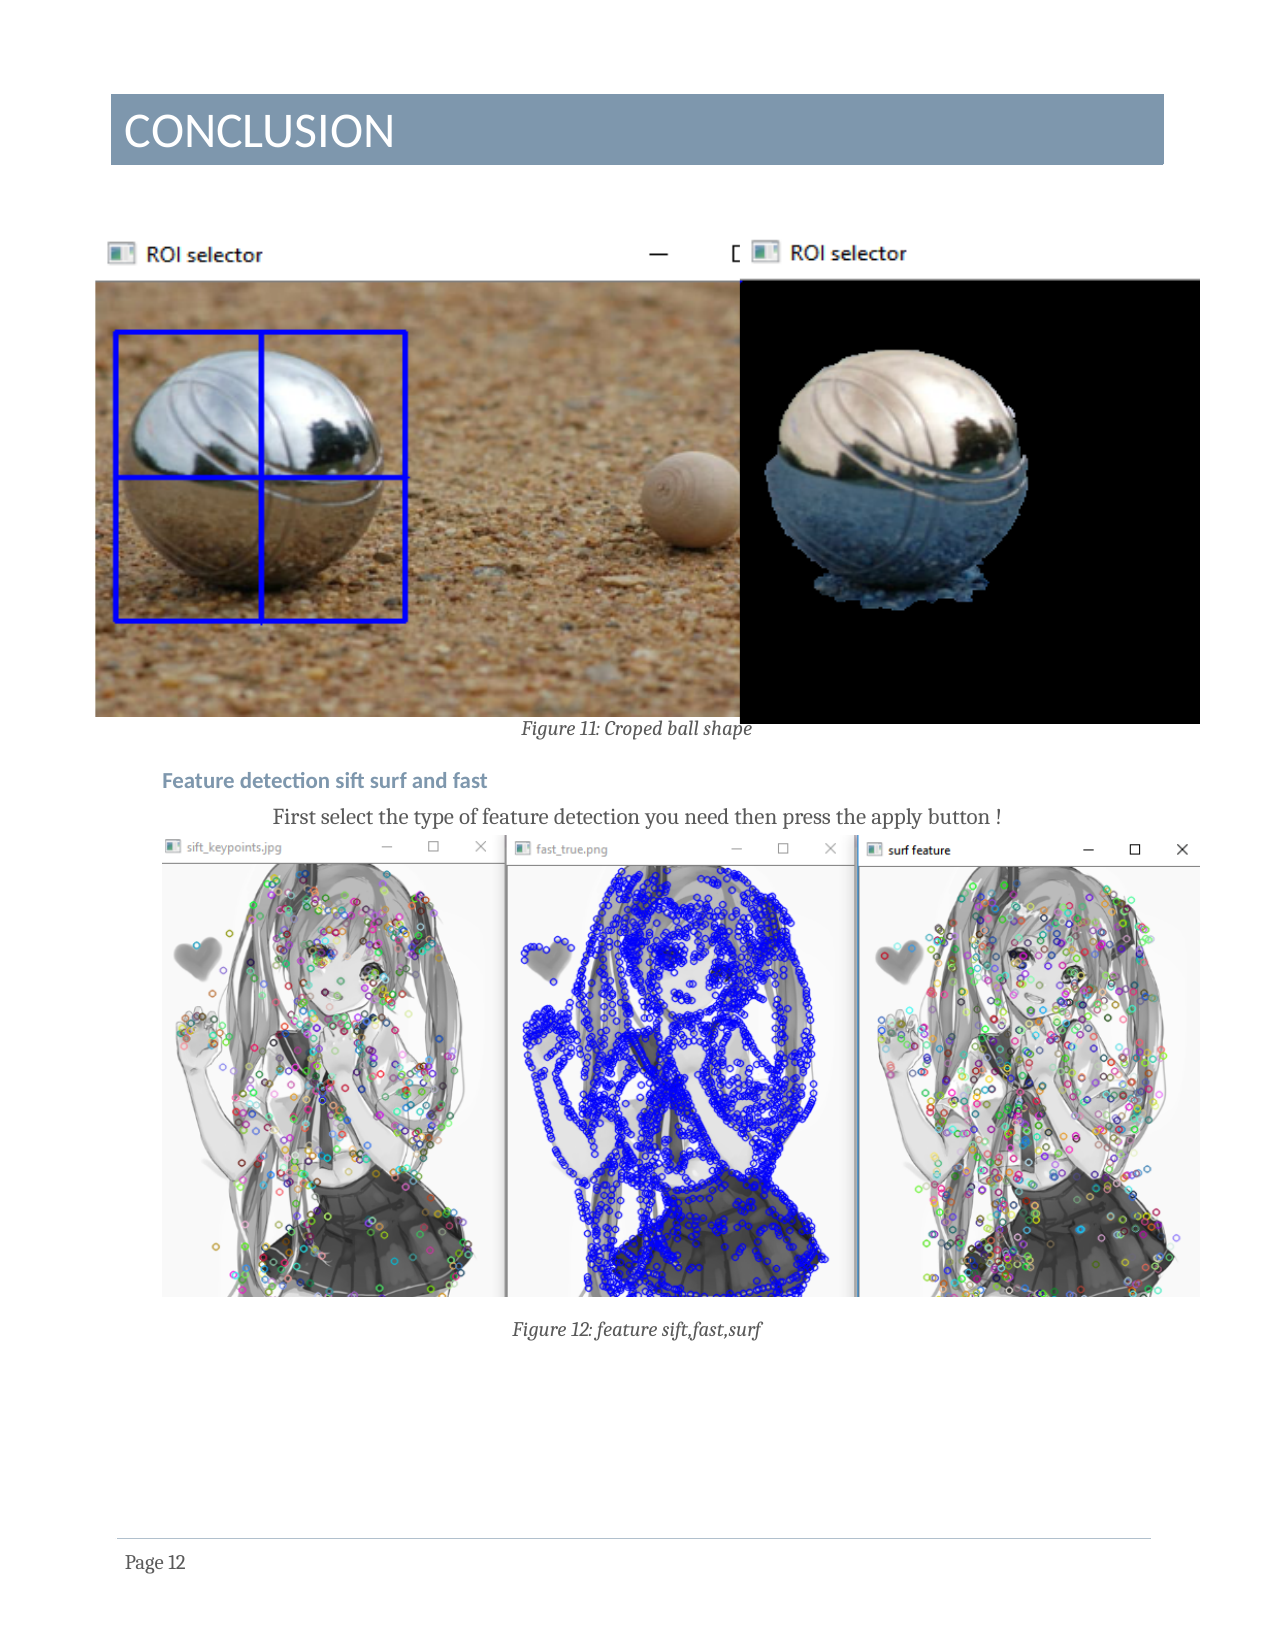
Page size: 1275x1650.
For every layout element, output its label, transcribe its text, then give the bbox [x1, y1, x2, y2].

picture [162, 835, 1200, 1297]
text Figure 11: Croped ball shape [162, 717, 1113, 741]
subtitle Feature detection sift surf and fast [162, 766, 1113, 794]
text First select the type of feature detection you need then press the apply button ! [162, 804, 1113, 835]
picture [95, 237, 1200, 724]
text Figure 12: feature sift,fast,surf [162, 1318, 1113, 1342]
